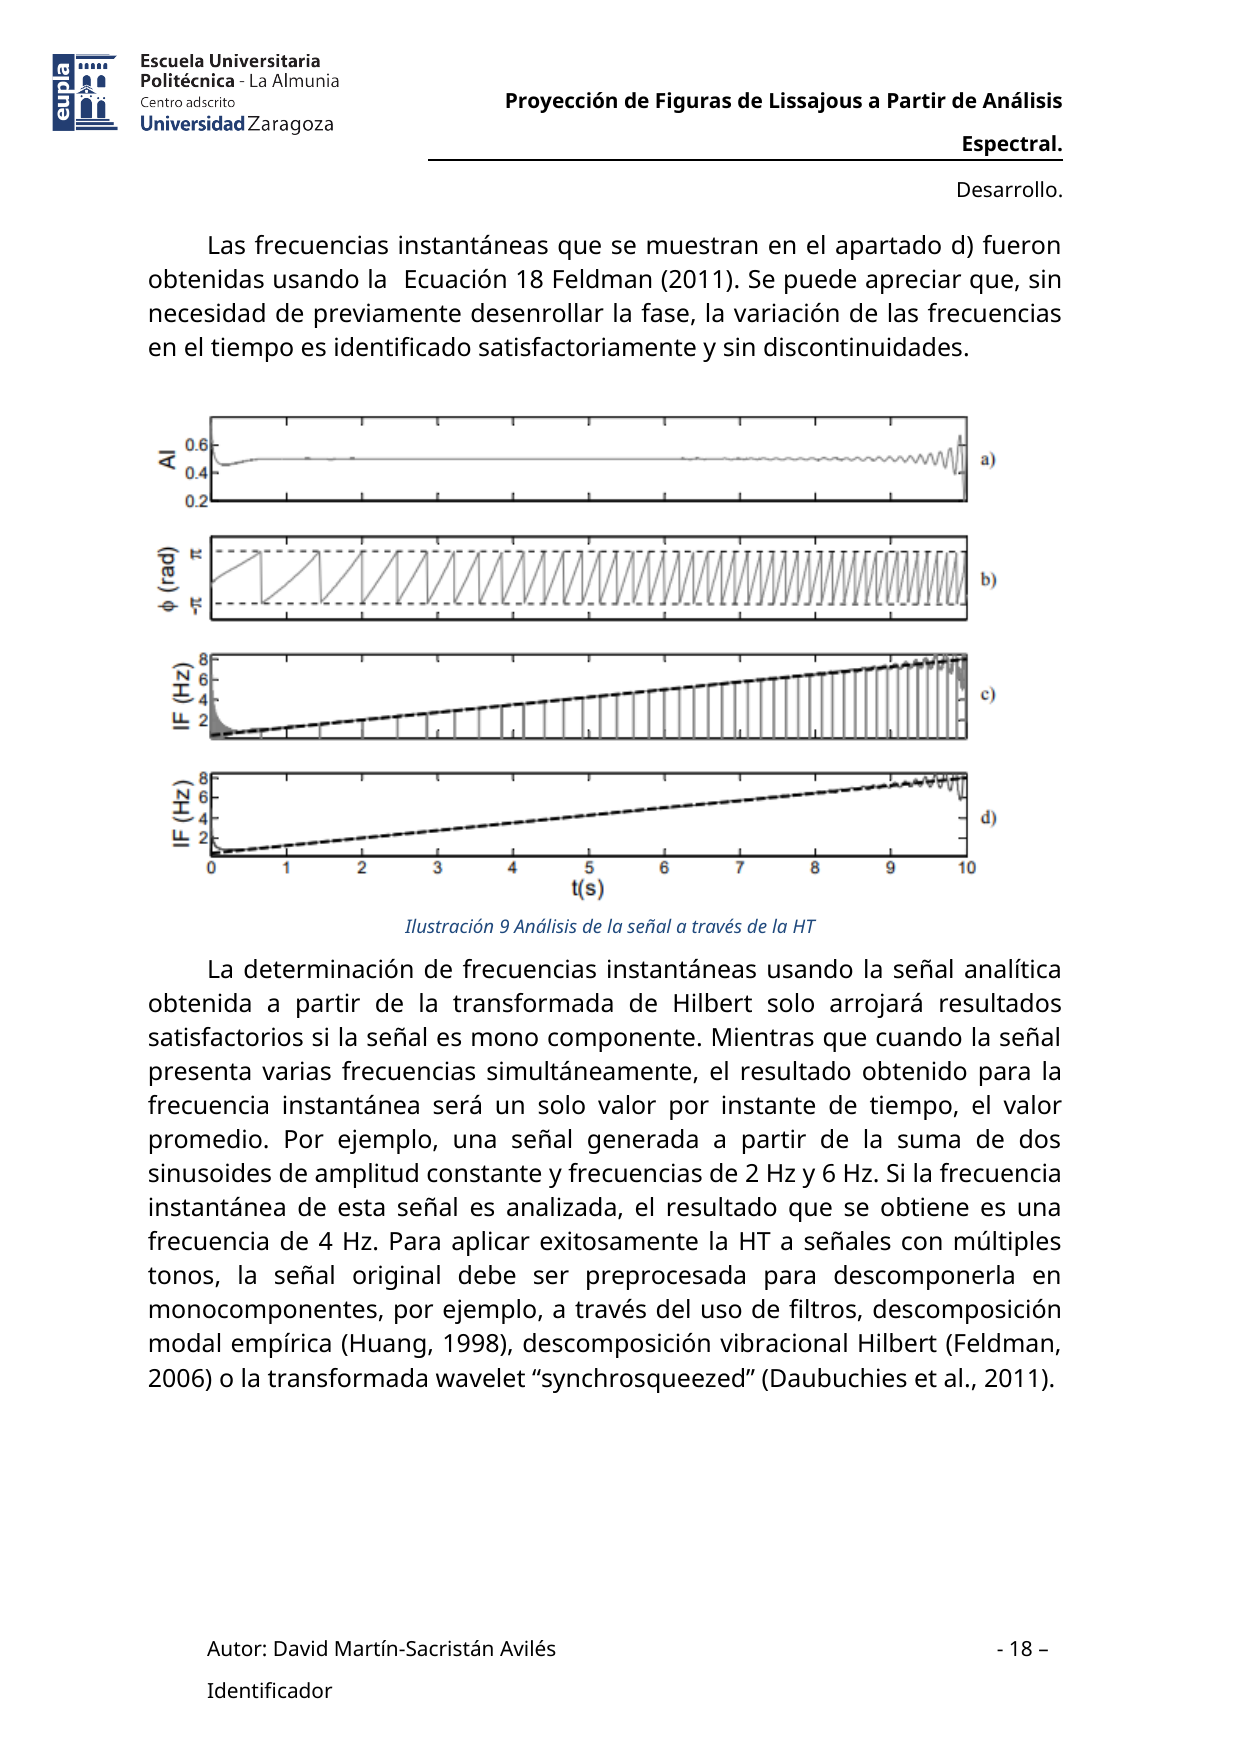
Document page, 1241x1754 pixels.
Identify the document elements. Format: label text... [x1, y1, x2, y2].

picture [147, 393, 1015, 905]
text Las frecuencias instantáneas que se muestran en el apartado d) fueron obtenidas usando la Ecuación 18 Feldman (2011). Se puede apreciar que, sin necesidad de previamente desenrollar la fase, la variación de las frecuencias en el tiempo es identificado satisfactoriamente y sin discontinuidades. [148, 228, 1063, 364]
picture [52, 54, 340, 135]
